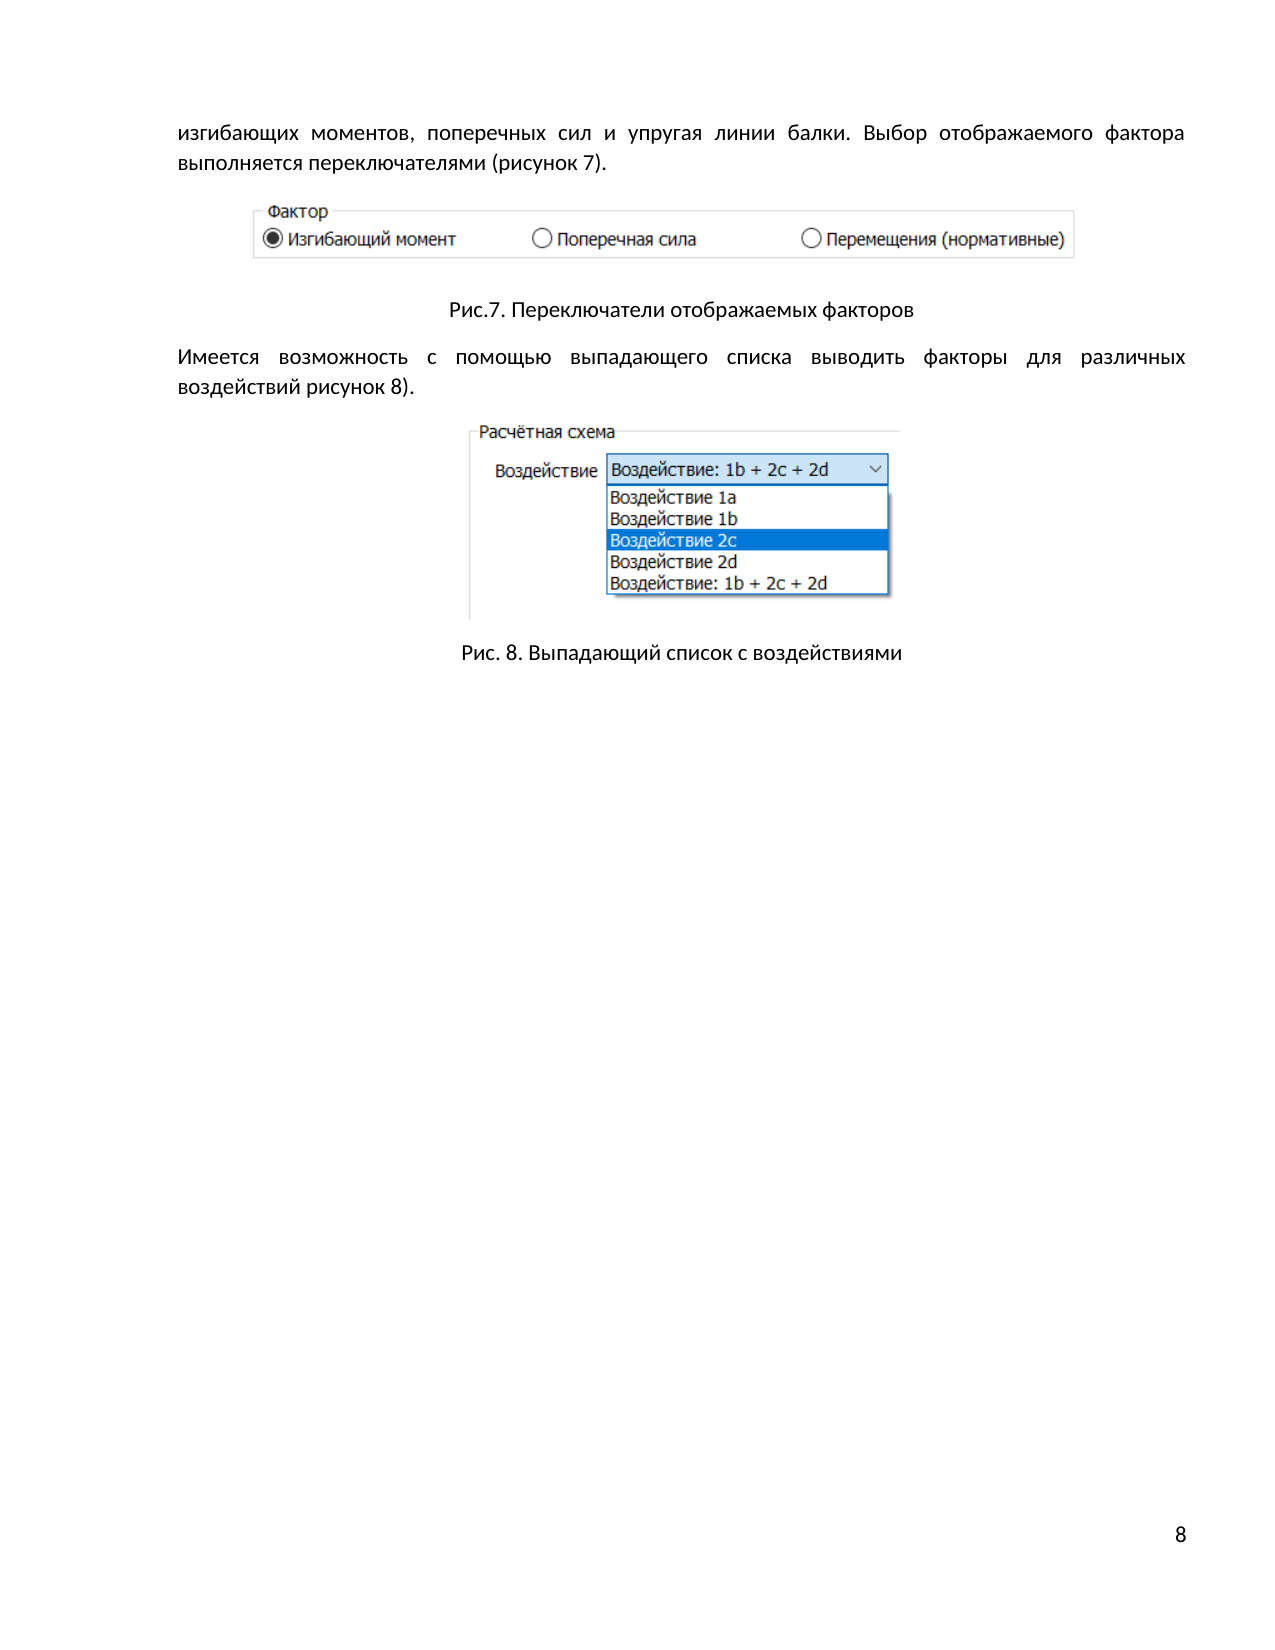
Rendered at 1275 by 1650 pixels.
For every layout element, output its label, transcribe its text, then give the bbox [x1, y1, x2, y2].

text Рис.7. Переключатели отображаемых факторов [177, 295, 1186, 323]
picture [243, 195, 1121, 277]
text Имеется возможность с помощью выпадающего списка выводить факторы для различных воздействий рисунок 8). [177, 342, 1186, 400]
text Рис. 8. Выпадающий список с воздействиями [177, 638, 1186, 666]
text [177, 118, 1186, 176]
picture [464, 418, 900, 620]
